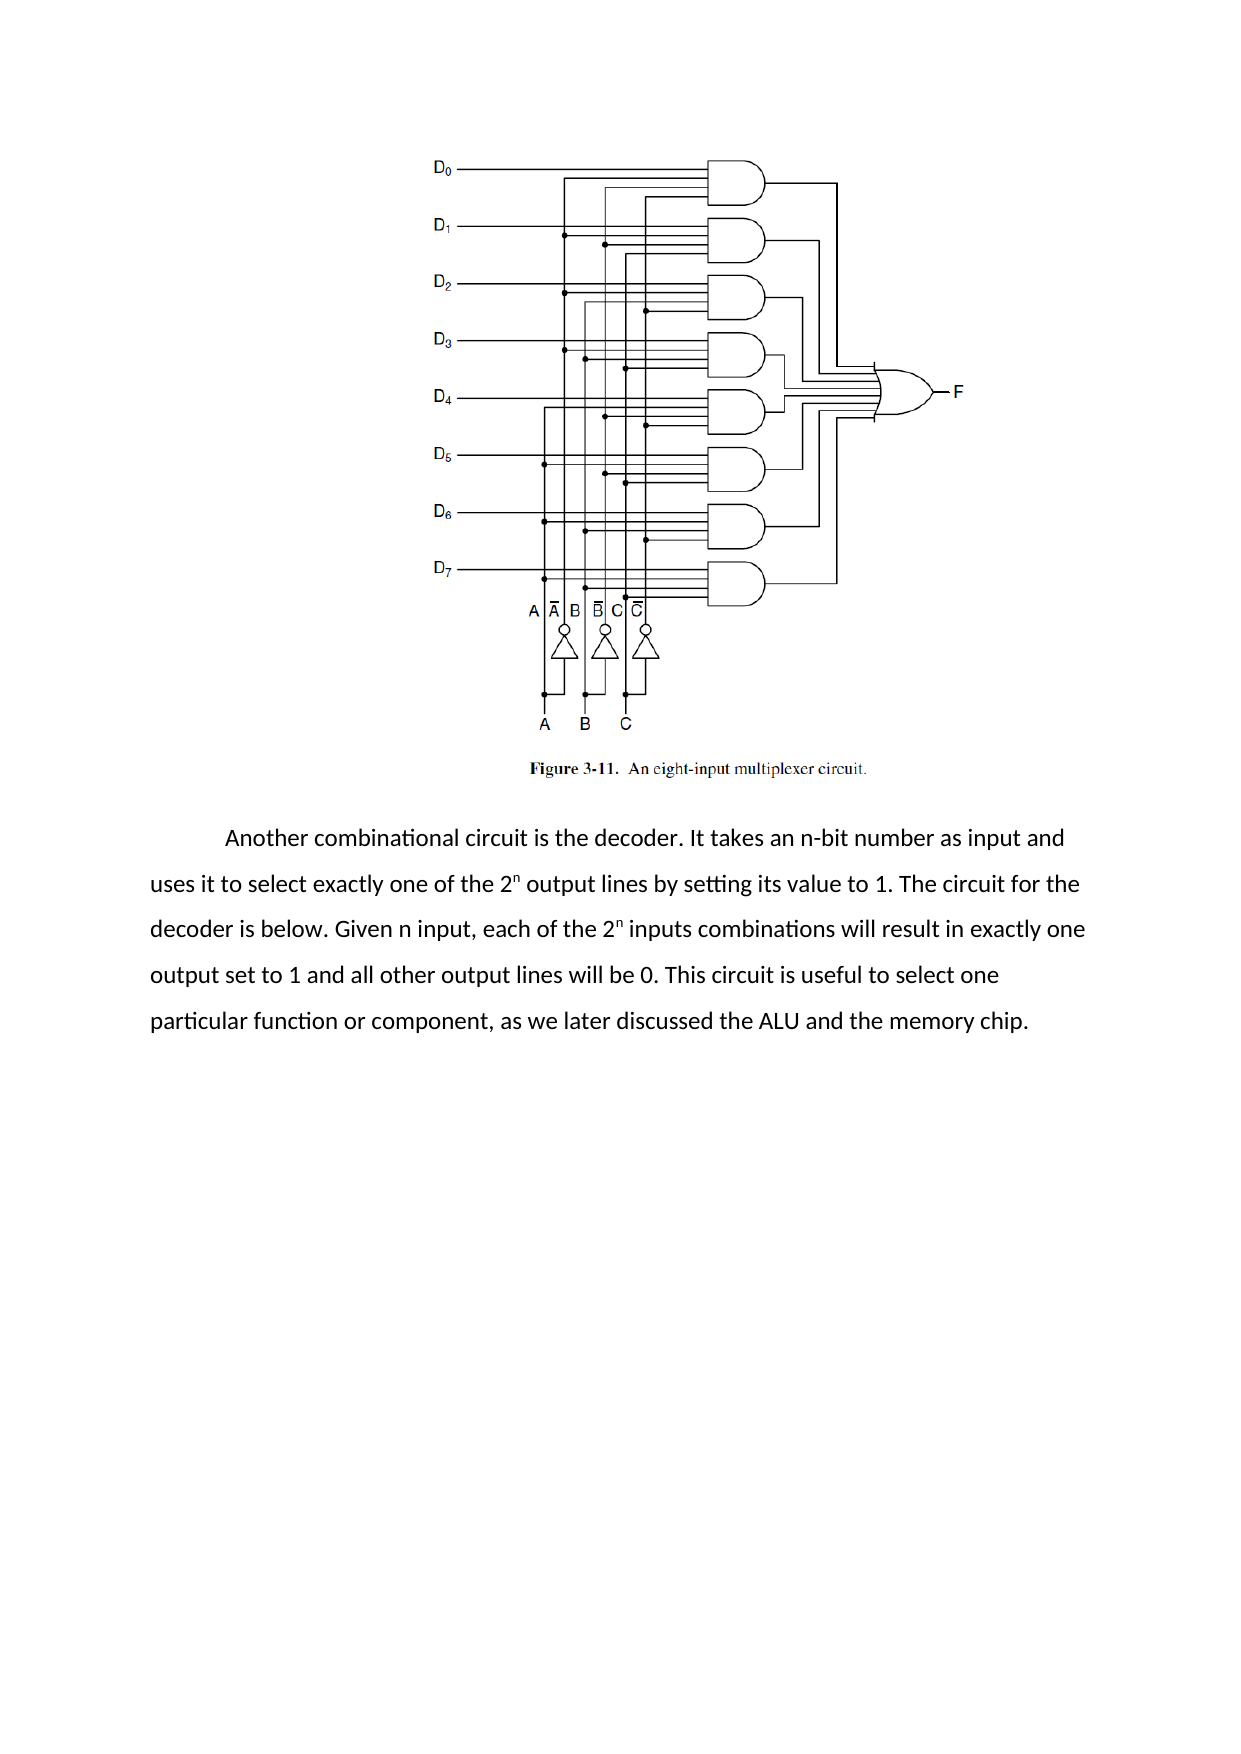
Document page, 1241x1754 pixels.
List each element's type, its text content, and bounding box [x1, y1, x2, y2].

picture [414, 150, 976, 792]
text Another combinational circuit is the decoder. It takes an n-bit number as input and uses it to select exactly one of the 2n output lines by setting its value to 1. The circuit for the decoder is below. Given n input, each of the 2n inputs combinations will result in exactly one output set to 1 and all other output lines will be 0. This circuit is useful to select one particular function or component, as we later discussed the ALU and the memory chip. [150, 822, 1090, 1035]
